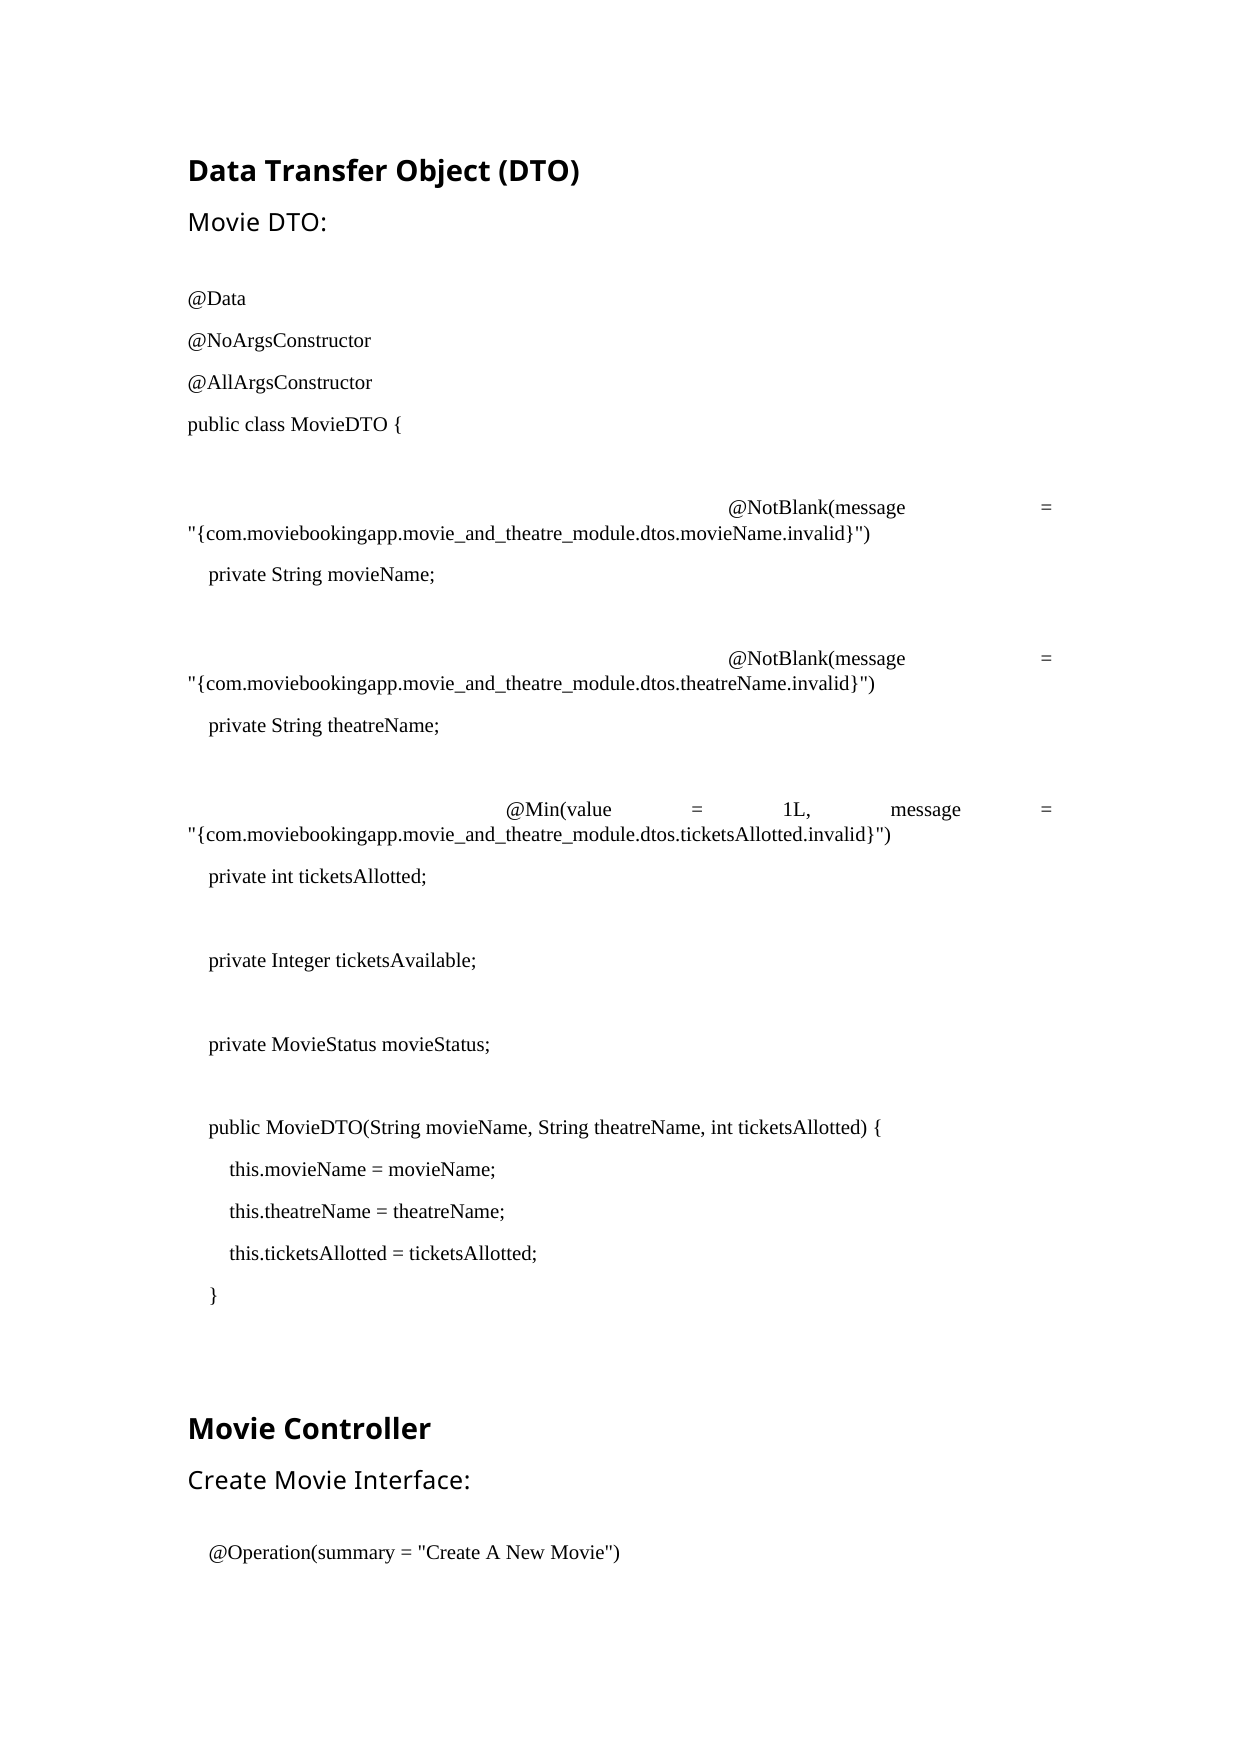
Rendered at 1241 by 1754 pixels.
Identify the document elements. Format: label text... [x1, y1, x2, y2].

text private Integer ticketsAvailable; [187, 948, 1053, 972]
text @NoArgsConstructor [187, 328, 1053, 352]
text @AllArgsConstructor [187, 370, 1053, 394]
text @Data [187, 286, 1053, 310]
subtitle Movie Controller [187, 1408, 1053, 1448]
text @Min(value = 1L, message = "{com.moviebookingapp.movie_and_theatre_module.dtos.ticketsAllotted.invalid}") [187, 797, 1053, 846]
text public class MovieDTO { [187, 412, 1053, 436]
text private MovieStatus movieStatus; [187, 1032, 1053, 1056]
subtitle Create Movie Interface: [187, 1463, 1053, 1497]
text public MovieDTO(String movieName, String theatreName, int ticketsAllotted) { [187, 1115, 1053, 1139]
text private String movieName; [187, 562, 1053, 586]
subtitle Movie DTO: [187, 204, 1053, 238]
text @NotBlank(message = "{com.moviebookingapp.movie_and_theatre_module.dtos.theatreName.invalid}") [187, 646, 1053, 695]
text private String theatreName; [187, 713, 1053, 737]
text @Operation(summary = "Create A New Movie") [187, 1540, 1053, 1564]
text @NotBlank(message = "{com.moviebookingapp.movie_and_theatre_module.dtos.movieName.invalid}") [187, 495, 1053, 544]
text } [187, 1283, 1053, 1307]
text this.movieName = movieName; [187, 1157, 1053, 1181]
text this.theatreName = theatreName; [187, 1199, 1053, 1223]
text private int ticketsAllotted; [187, 864, 1053, 888]
text this.ticketsAllotted = ticketsAllotted; [187, 1241, 1053, 1265]
subtitle Data Transfer Object (DTO) [187, 150, 1053, 190]
